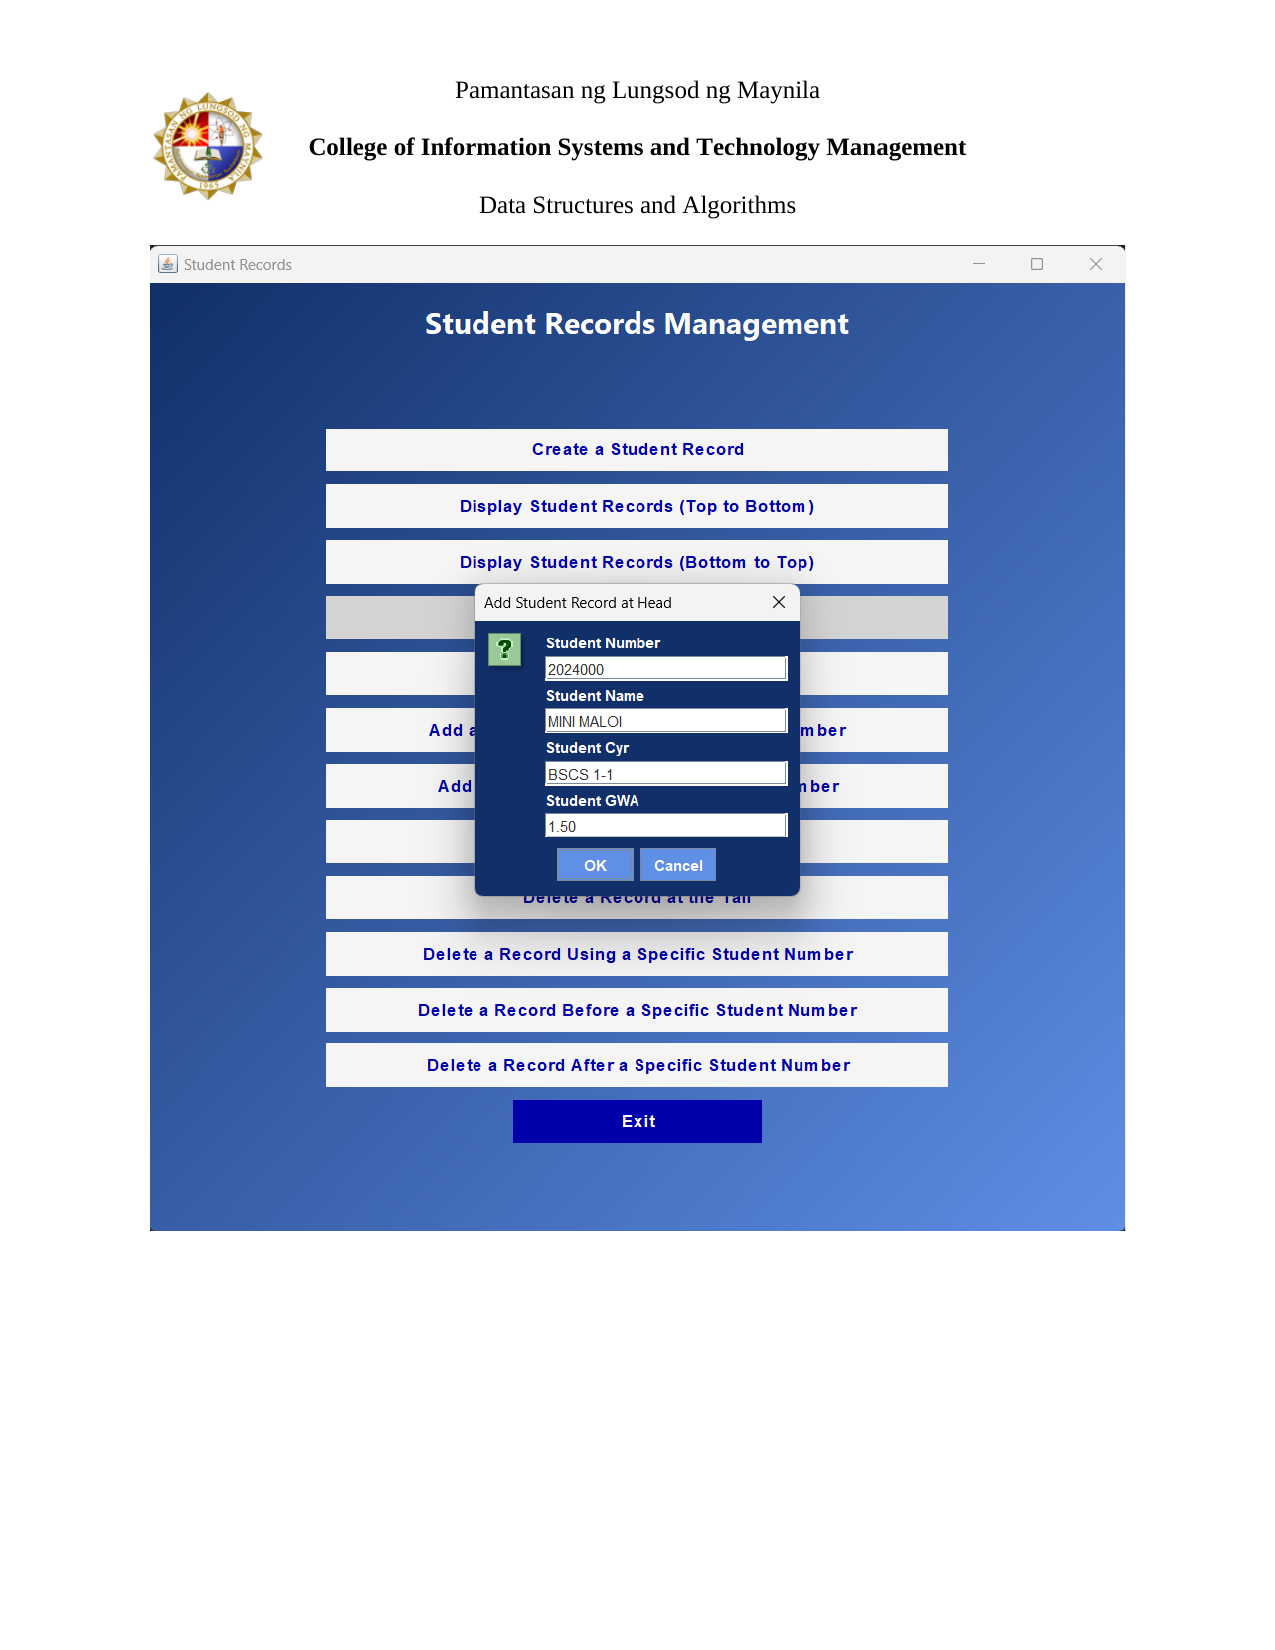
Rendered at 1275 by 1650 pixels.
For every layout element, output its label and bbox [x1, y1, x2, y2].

picture [150, 91, 264, 204]
picture [150, 245, 1125, 1231]
